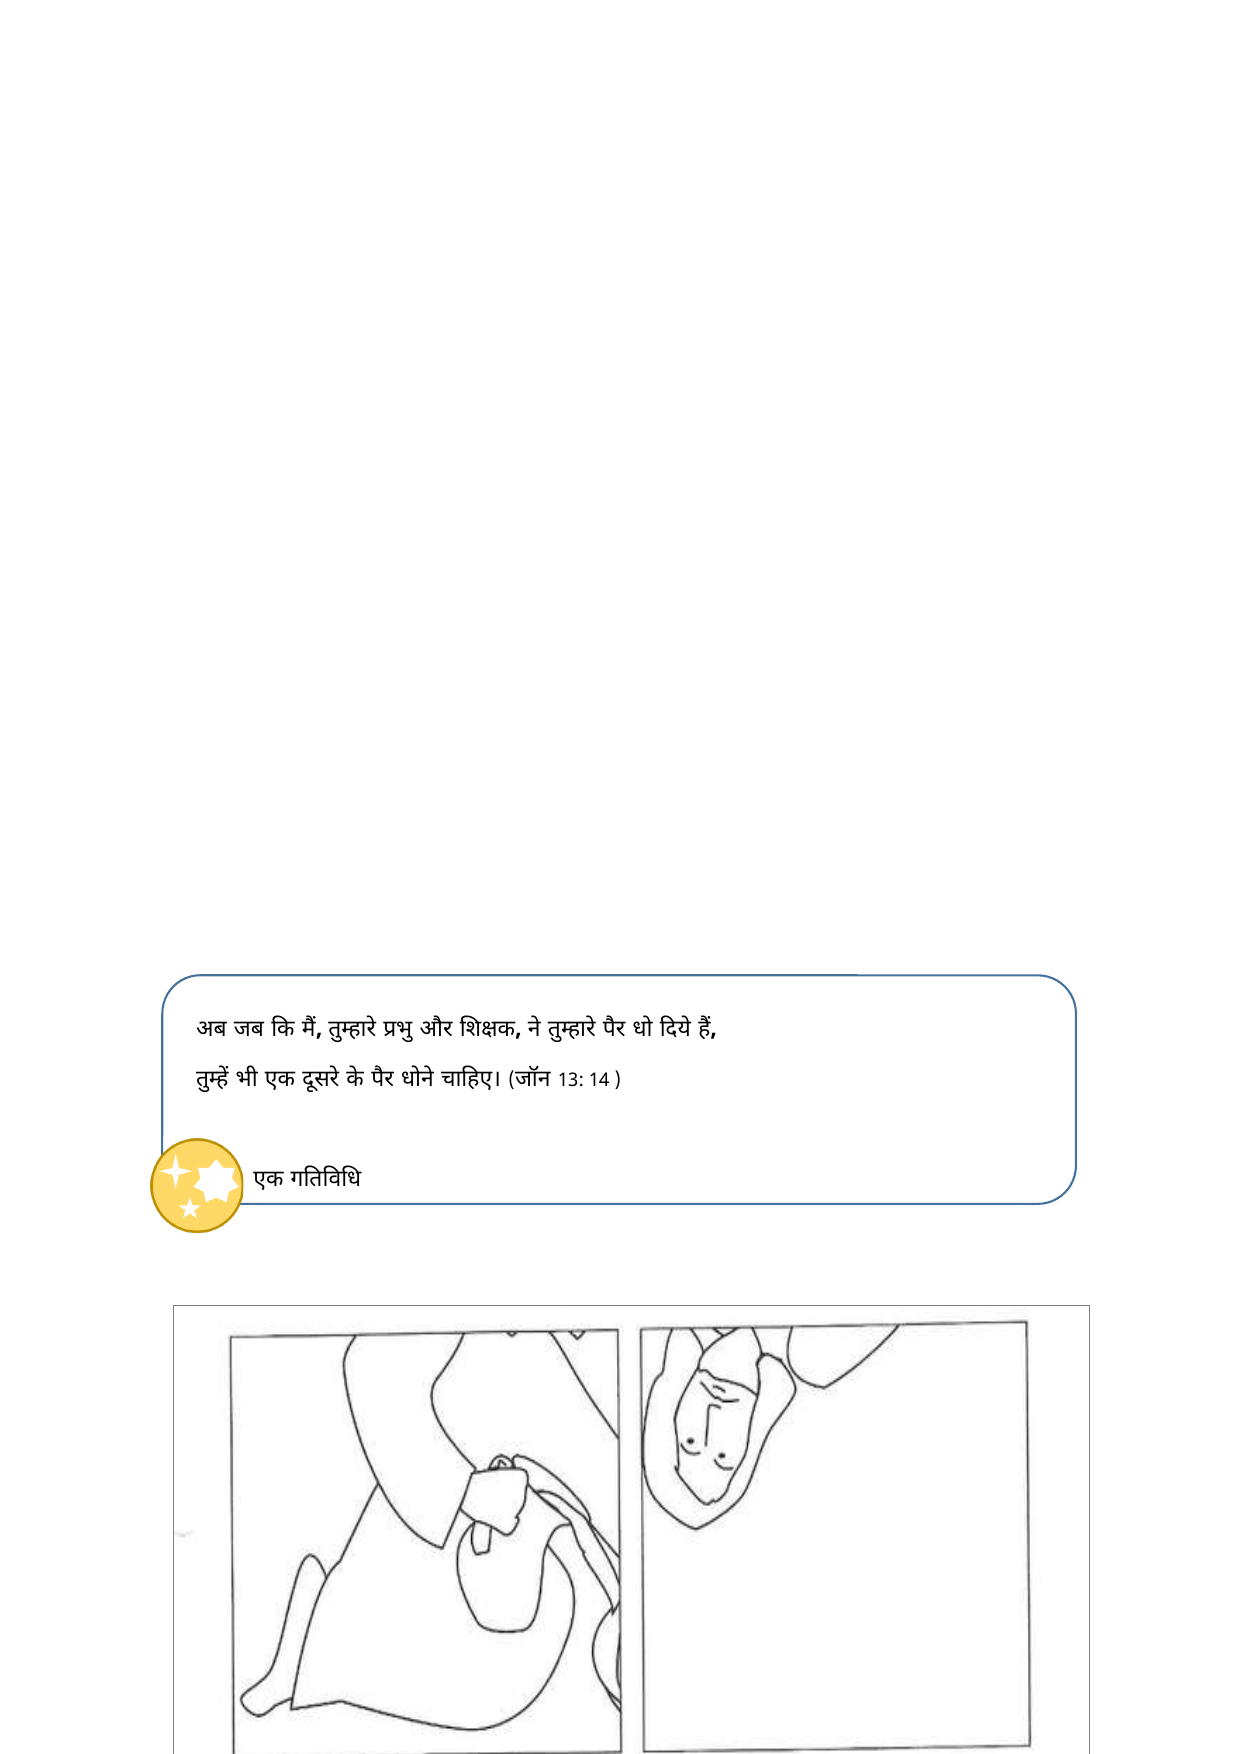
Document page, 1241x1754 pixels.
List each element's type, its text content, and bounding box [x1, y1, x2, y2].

text तुम्हें भी एक दूसरे के पैर धोने चाहिए। (जॉन 13: 14 ) [150, 1065, 1090, 1094]
picture [174, 1306, 1089, 1754]
picture [150, 1138, 244, 1233]
text अब जब कि मैं, तुम्हारे प्रभु और शिक्षक, ने तुम्हारे पैर धो दिये हैं, [150, 1015, 1090, 1046]
text एक गतिविधि [244, 1165, 1090, 1191]
